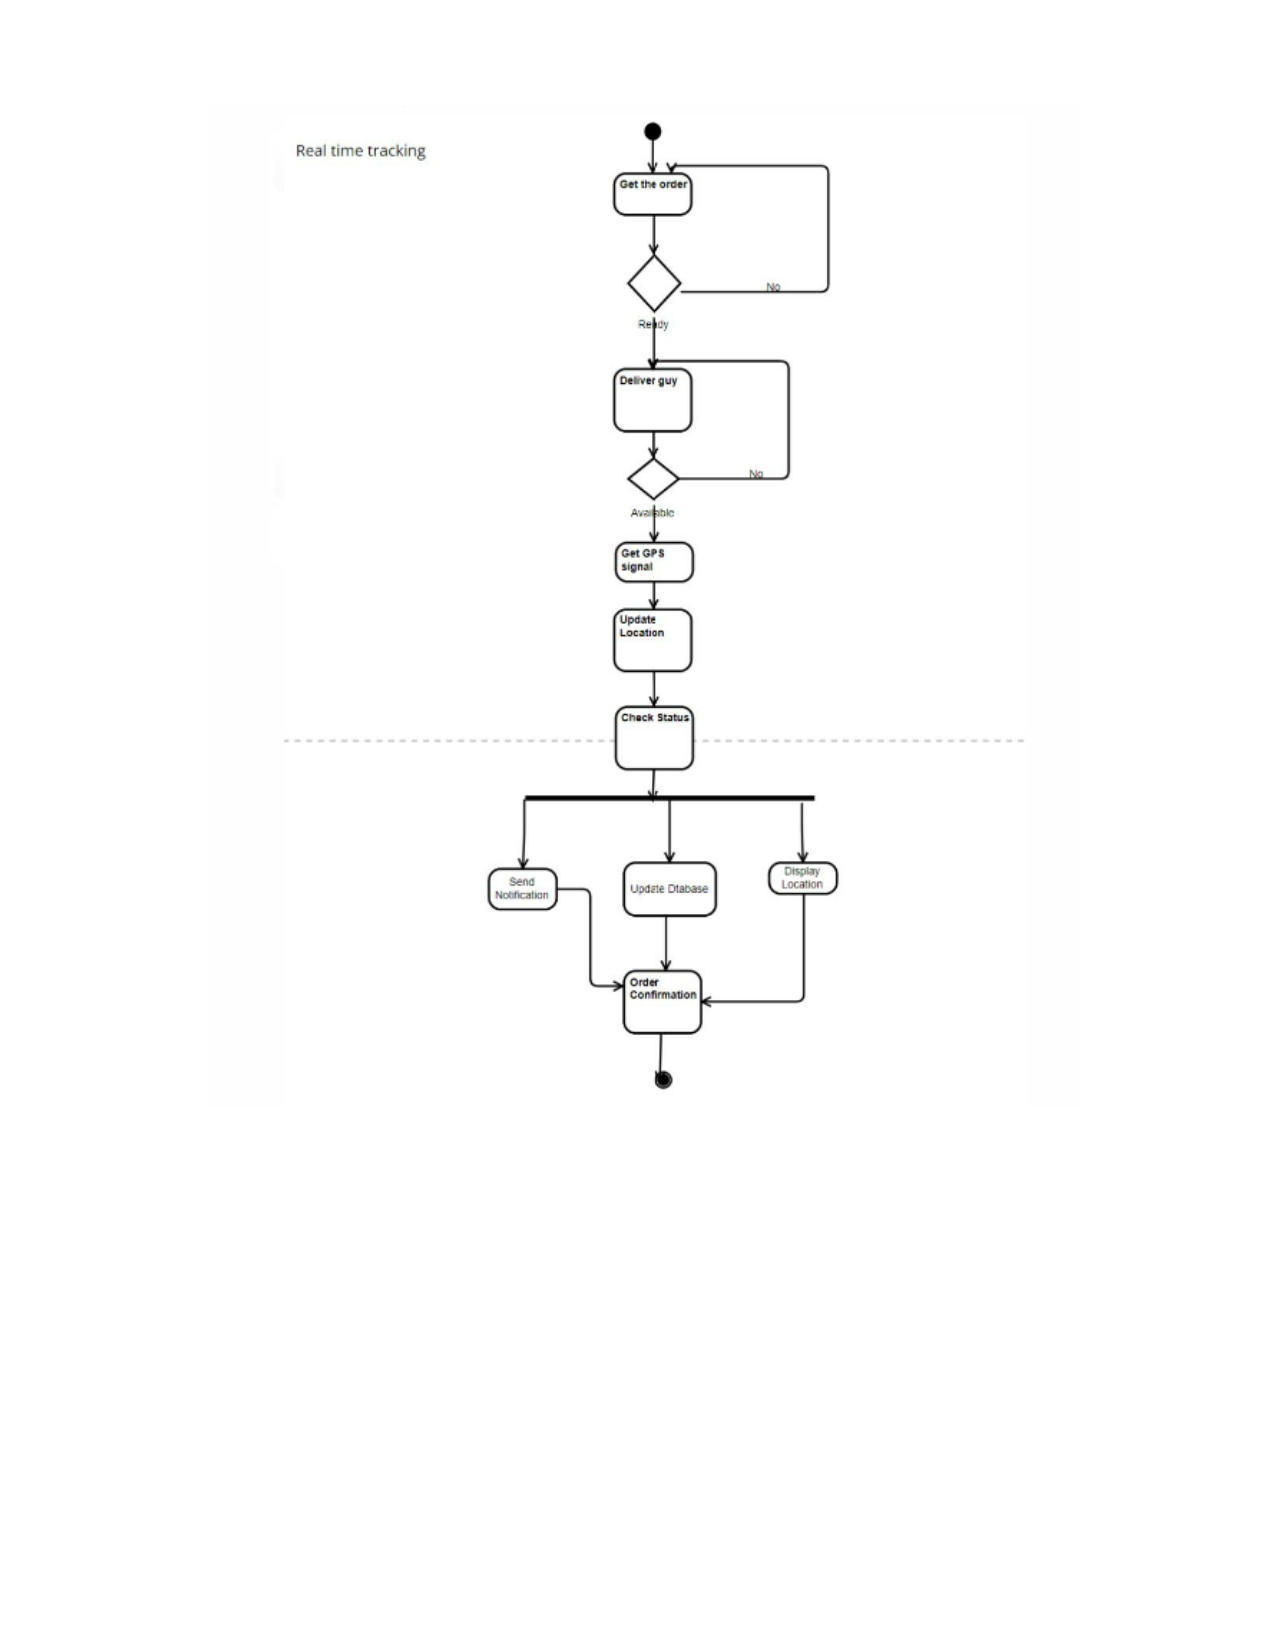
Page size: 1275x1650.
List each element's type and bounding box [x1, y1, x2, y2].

picture [207, 105, 1080, 1108]
